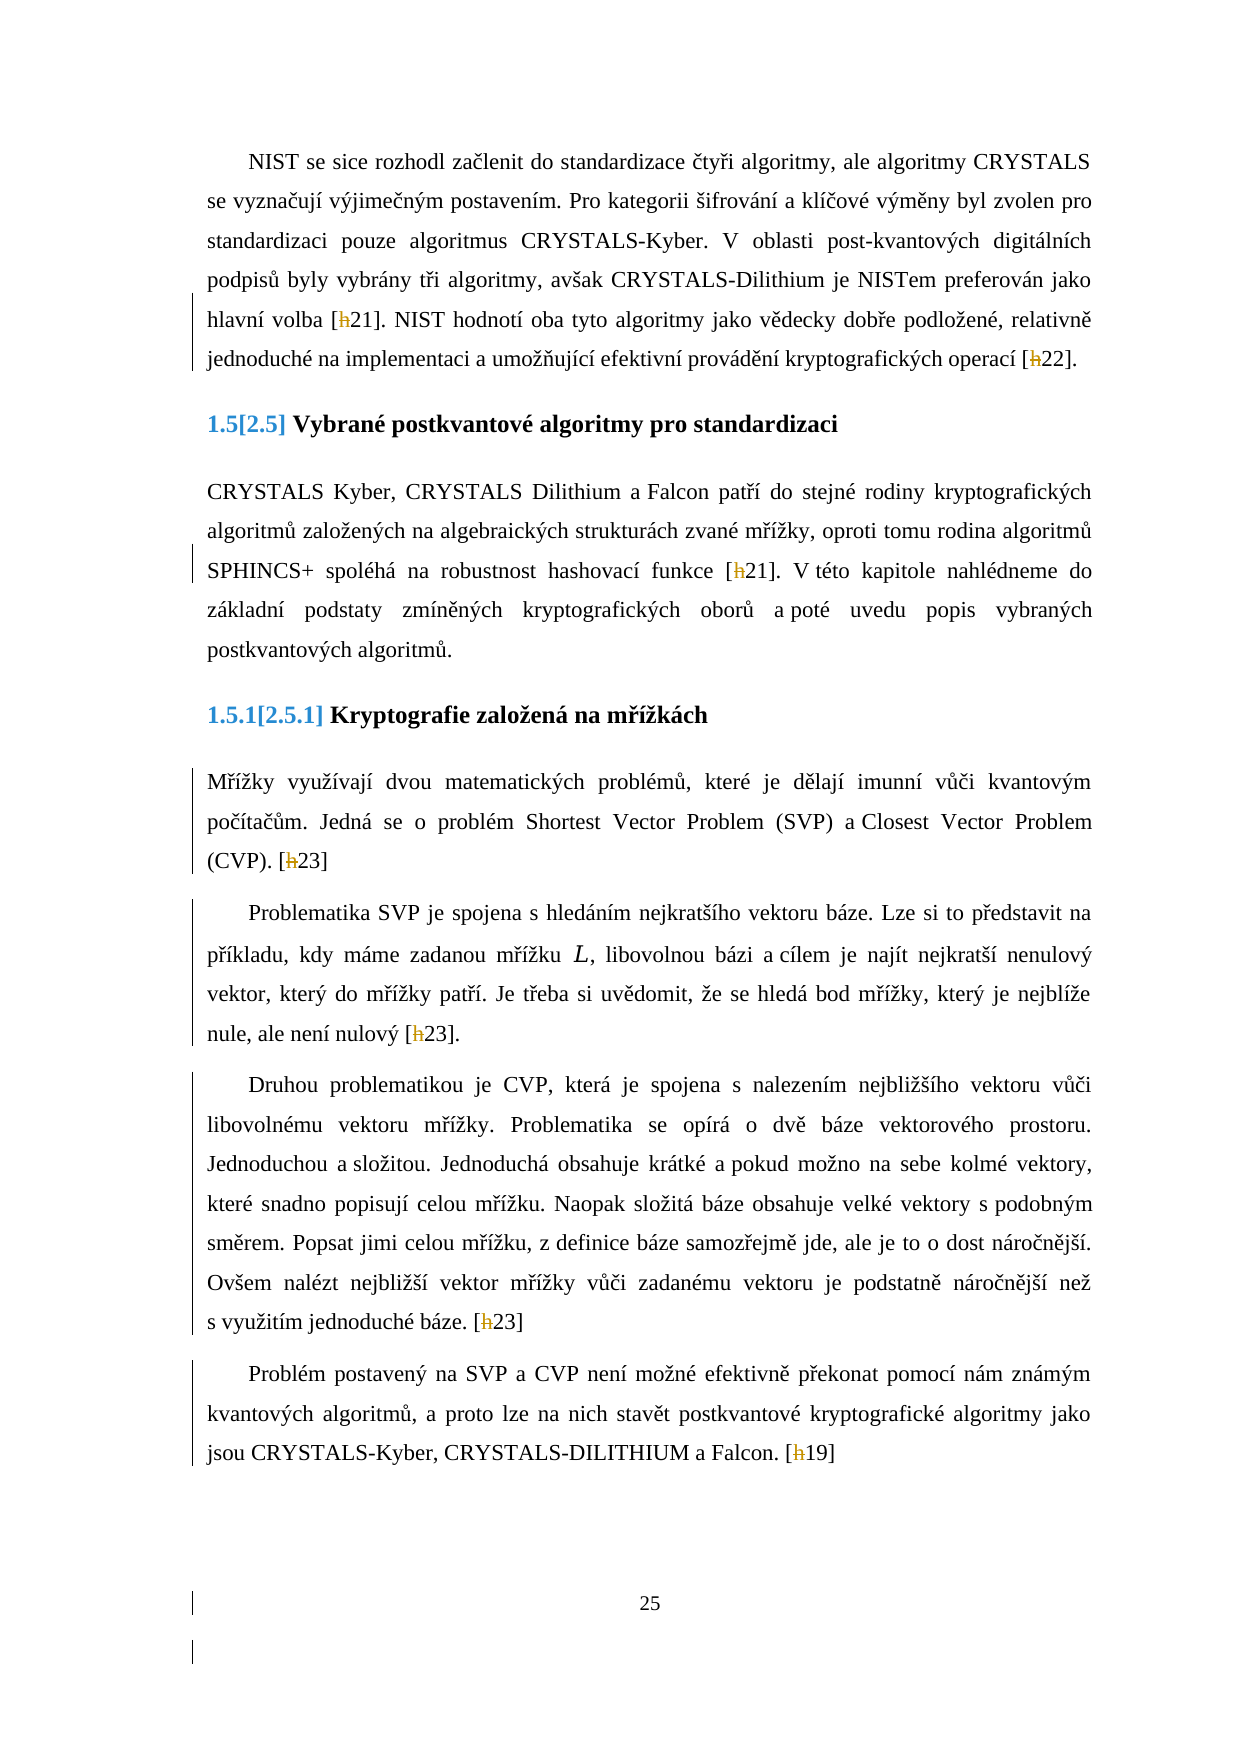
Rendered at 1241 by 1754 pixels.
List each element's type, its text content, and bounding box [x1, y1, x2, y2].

text Mřížky využívají dvou matematických problémů, které je dělají imunní vůči kvantovým počítačům. Jedná se o problém Shortest Vector Problem (SVP) a Closest Vector Problem (CVP). [23] [207, 768, 1092, 873]
subtitle Vybrané postkvantové algoritmy pro standardizaci [207, 409, 1092, 438]
text CRYSTALS Kyber, CRYSTALS Dilithium a Falcon patří do stejné rodiny kryptografických algoritmů založených na algebraických strukturách zvané mřížky, oproti tomu rodina algoritmů SPHINCS+ spoléhá na robustnost hashovací funkce [21]. V této kapitole nahlédneme do základní podstaty zmíněných kryptografických oborů a poté uvedu popis vybraných postkvantových algoritmů. [207, 478, 1092, 662]
text Druhou problematikou je CVP, která je spojena s nalezením nejbližšího vektoru vůči libovolnému vektoru mřížky. Problematika se opírá o dvě báze vektorového prostoru. Jednoduchou a složitou. Jednoduchá obsahuje krátké a pokud možno na sebe kolmé vektory, které snadno popisují celou mřížku. Naopak složitá báze obsahuje velké vektory s podobným směrem. Popsat jimi celou mřížku, z definice báze samozřejmě jde, ale je to o dost náročnější. Ovšem nalézt nejbližší vektor mřížky vůči zadanému vektoru je podstatně náročnější než s využitím jednoduché báze. [23] [207, 1072, 1092, 1335]
text Kryptografie založená na mřížkách [207, 700, 1092, 729]
text Problematika SVP je spojena s hledáním nejkratšího vektoru báze. Lze si to představit na příkladu, kdy máme zadanou mřížku 𝐿, libovolnou bázi a cílem je najít nejkratší nenulový vektor, který do mřížky patří. Je třeba si uvědomit, že se hledá bod mřížky, který je nejblíže nule, ale není nulový [23]. [207, 899, 1092, 1046]
text NIST se sice rozhodl začlenit do standardizace čtyři algoritmy, ale algoritmy CRYSTALS se vyznačují výjimečným postavením. Pro kategorii šifrování a klíčové výměny byl zvolen pro standardizaci pouze algoritmus CRYSTALS-Kyber. V oblasti post-kvantových digitálních podpisů byly vybrány tři algoritmy, avšak CRYSTALS-Dilithium je NISTem preferován jako hlavní volba [21]. NIST hodnotí oba tyto algoritmy jako vědecky dobře podložené, relativně jednoduché na implementaci a umožňující efektivní provádění kryptografických operací [22]. [207, 148, 1092, 371]
text Problém postavený na SVP a CVP není možné efektivně překonat pomocí nám známým kvantových algoritmů, a proto lze na nich stavět postkvantové kryptografické algoritmy jako jsou CRYSTALS-Kyber, CRYSTALS-DILITHIUM a Falcon. [19] [207, 1360, 1092, 1466]
